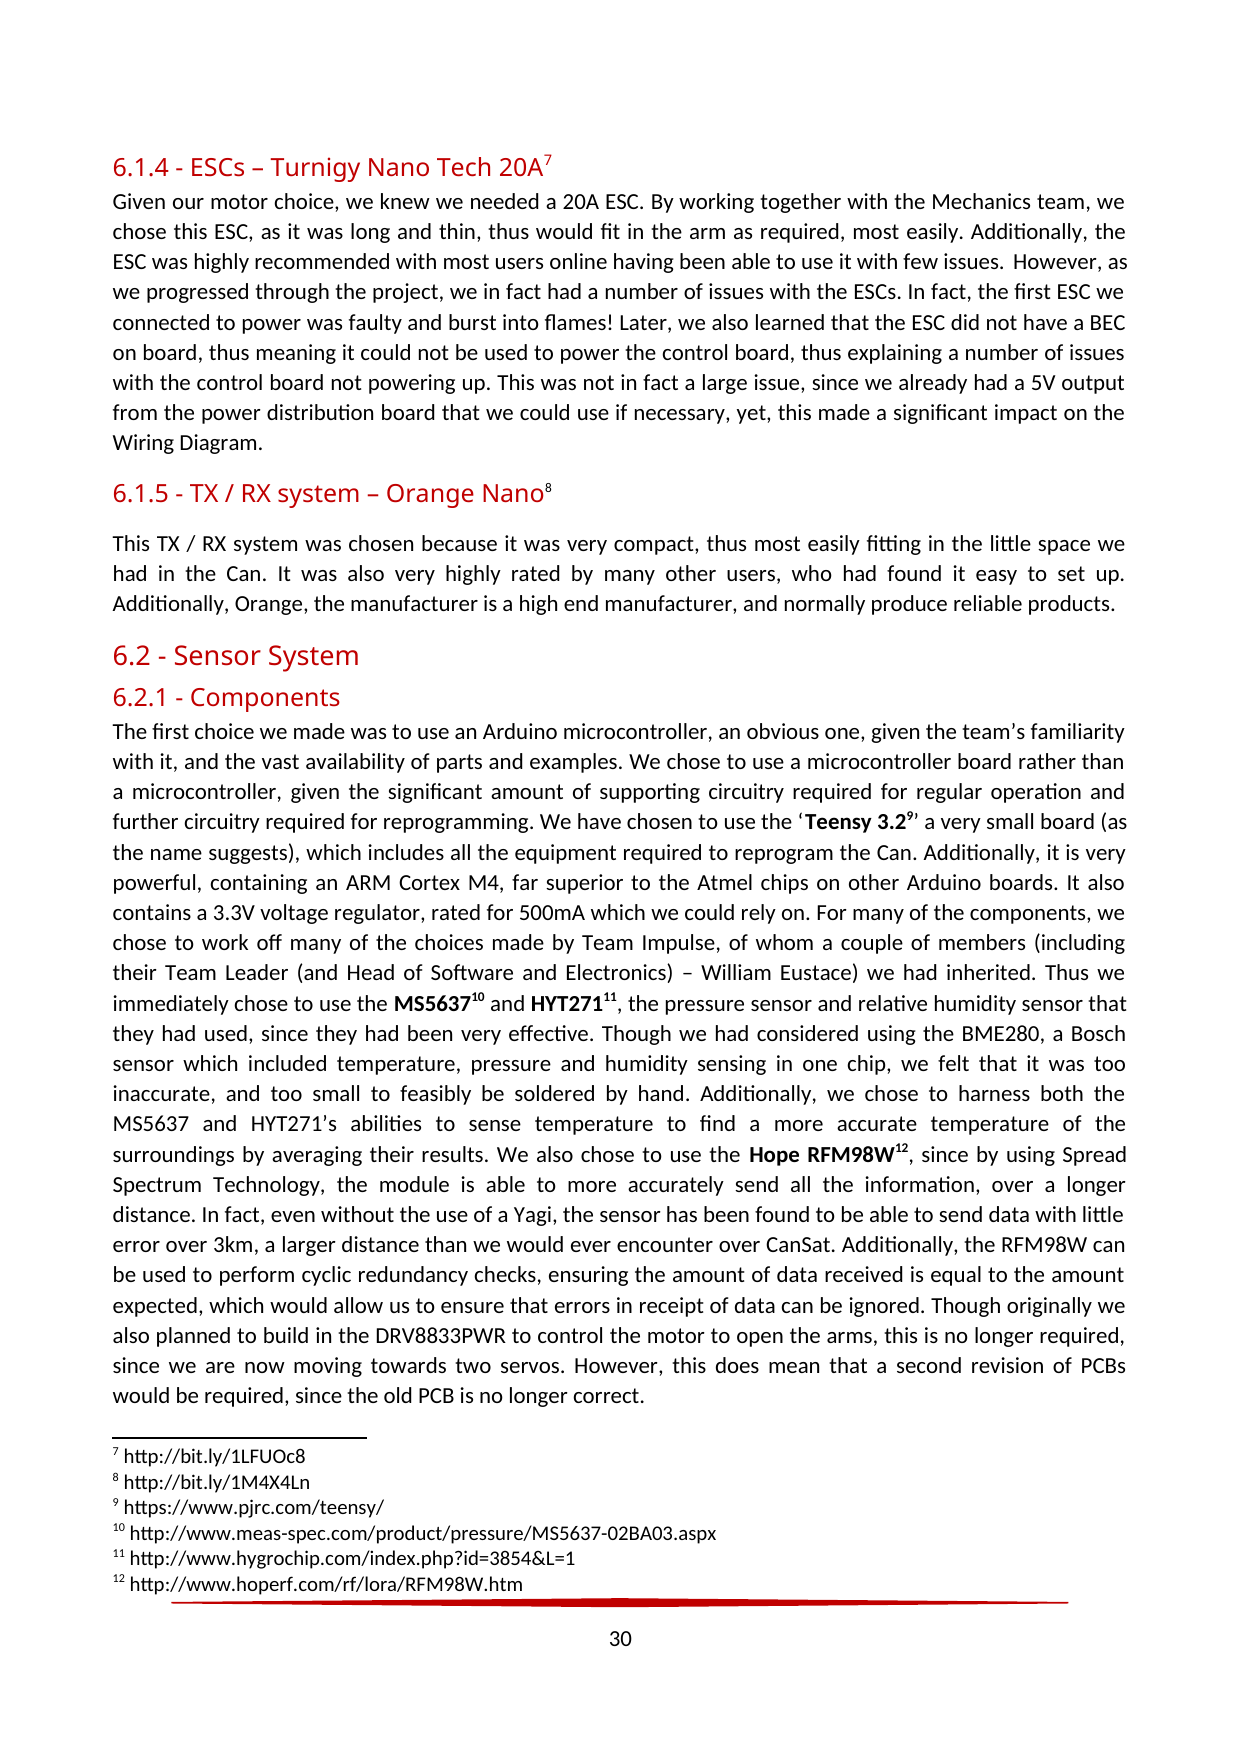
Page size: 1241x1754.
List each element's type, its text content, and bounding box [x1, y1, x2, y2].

subtitle 6.2.1 - Components [112, 680, 1128, 714]
text The first choice we made was to use an Arduino microcontroller, an obvious one, given the team’s familiarity with it, and the vast availability of parts and examples. We chose to use a microcontroller board rather than a microcontroller, given the significant amount of supporting circuitry required for regular operation and further circuitry required for reprogramming. We have chosen to use the ‘Teensy 3.2’ a very small board (as the name suggests), which includes all the equipment required to reprogram the Can. Additionally, it is very powerful, containing an ARM Cortex M4, far superior to the Atmel chips on other Arduino boards. It also contains a 3.3V voltage regulator, rated for 500mA which we could rely on. For many of the components, we chose to work off many of the choices made by Team Impulse, of whom a couple of members (including their Team Leader (and Head of Software and Electronics) – William Eustace) we had inherited. Thus we immediately chose to use the MS5637 and HYT271, the pressure sensor and relative humidity sensor that they had used, since they had been very effective. Though we had considered using the BME280, a Bosch sensor which included temperature, pressure and humidity sensing in one chip, we felt that it was too inaccurate, and too small to feasibly be soldered by hand. Additionally, we chose to harness both the MS5637 and HYT271’s abilities to sense temperature to find a more accurate temperature of the surroundings by averaging their results. We also chose to use the Hope RFM98W, since by using Spread Spectrum Technology, the module is able to more accurately send all the information, over a longer distance. In fact, even without the use of a Yagi, the sensor has been found to be able to send data with little error over 3km, a larger distance than we would ever encounter over CanSat. Additionally, the RFM98W can be used to perform cyclic redundancy checks, ensuring the amount of data received is equal to the amount expected, which would allow us to ensure that errors in receipt of data can be ignored. Though originally we also planned to build in the DRV8833PWR to control the motor to open the arms, this is no longer required, since we are now moving towards two servos. However, this does mean that a second revision of PCBs would be required, since the old PCB is no longer correct. [112, 717, 1128, 1409]
subtitle 6.1.4 - ESCs – Turnigy Nano Tech 20A [112, 150, 1128, 184]
text This TX / RX system was chosen because it was very compact, thus most easily fitting in the little space we had in the Can. It was also very highly rated by many other users, who had found it easy to set up. Additionally, Orange, the manufacturer is a high end manufacturer, and normally produce reliable products. [112, 529, 1128, 617]
text 6.1.5 - TX / RX system – Orange Nano [112, 475, 1128, 509]
text Given our motor choice, we knew we needed a 20A ESC. By working together with the Mechanics team, we chose this ESC, as it was long and thin, thus would fit in the arm as required, most easily. Additionally, the ESC was highly recommended with most users online having been able to use it with few issues. However, as we progressed through the project, we in fact had a number of issues with the ESCs. In fact, the first ESC we connected to power was faulty and burst into flames! Later, we also learned that the ESC did not have a BEC on board, thus meaning it could not be used to power the control board, thus explaining a number of issues with the control board not powering up. This was not in fact a large issue, since we already had a 5V output from the power distribution board that we could use if necessary, yet, this made a significant impact on the Wiring Diagram. [112, 187, 1128, 456]
subtitle 6.2 - Sensor System [112, 636, 1128, 673]
